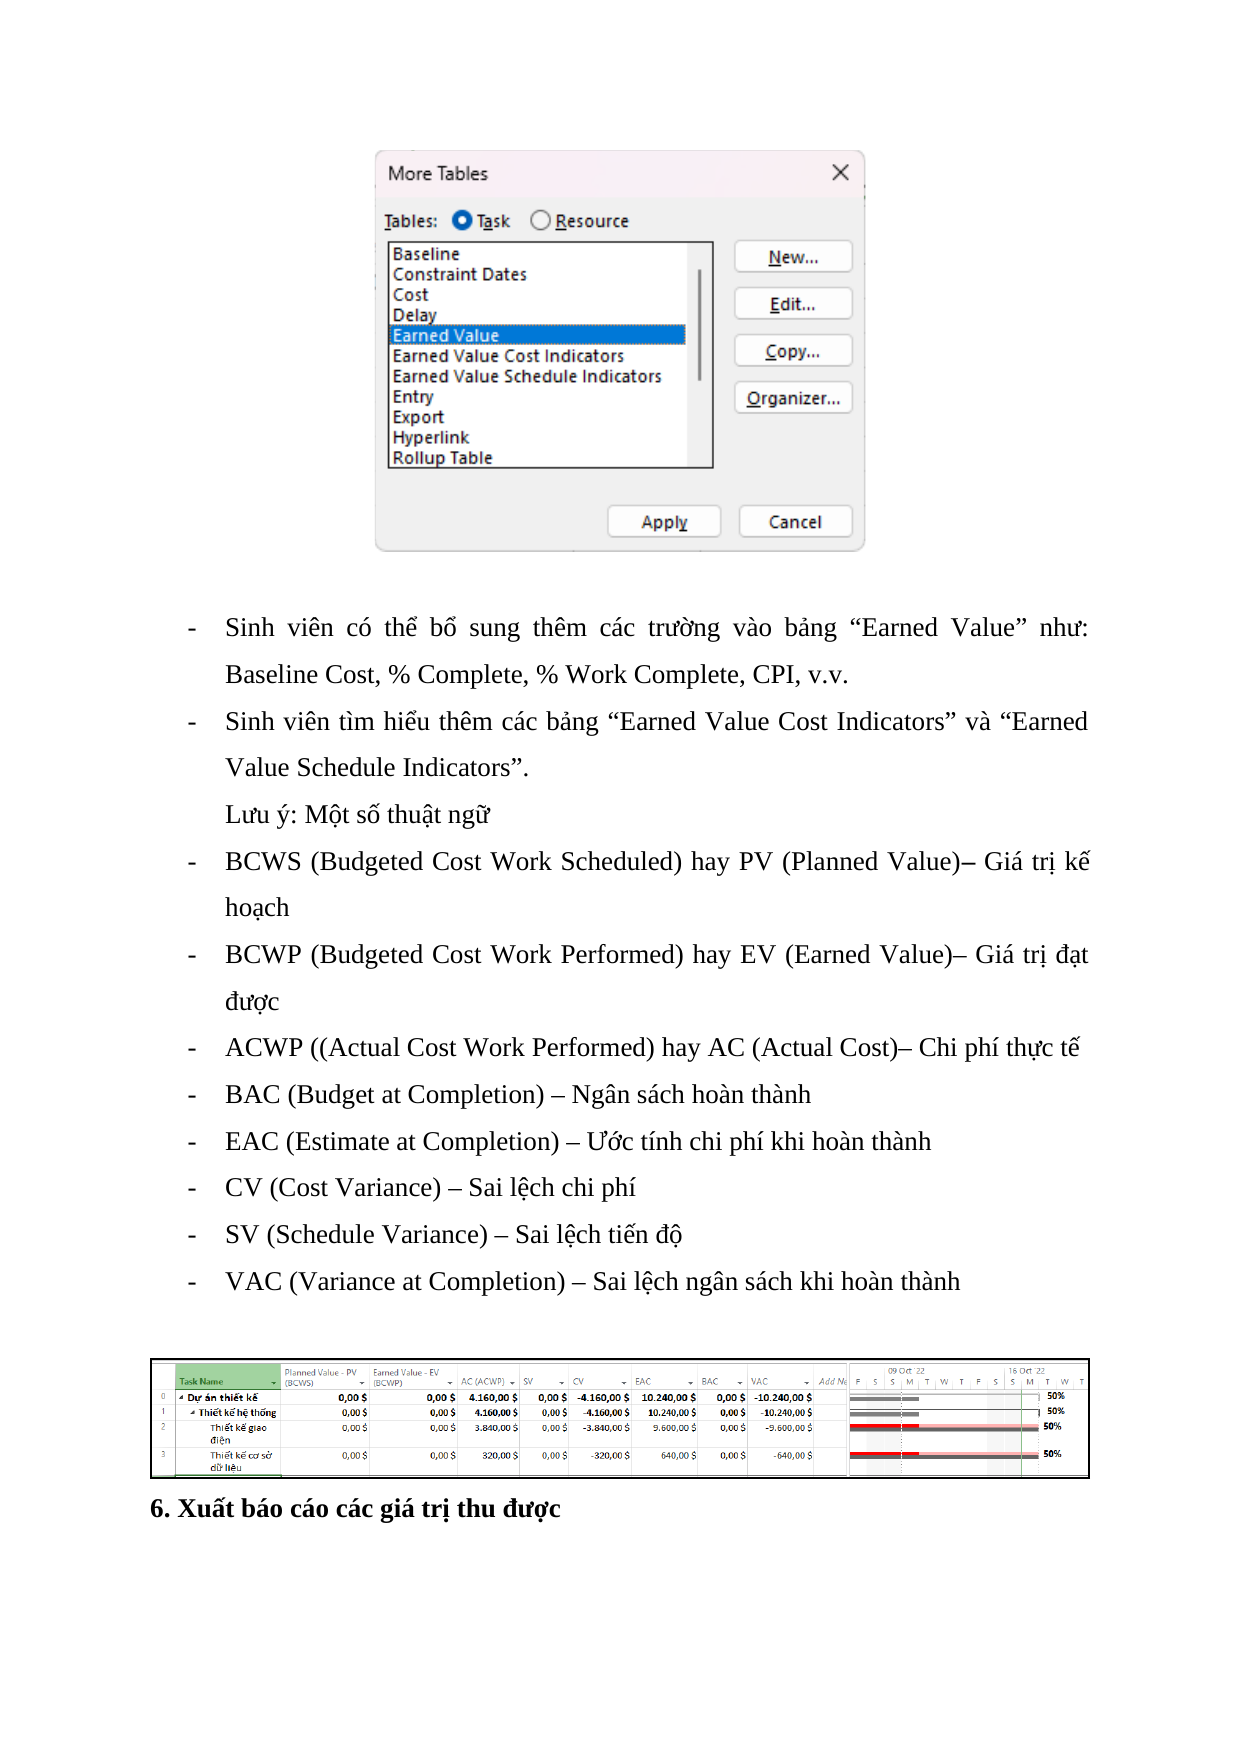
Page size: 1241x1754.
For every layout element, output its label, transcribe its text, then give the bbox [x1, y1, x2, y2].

list Sinh viên có thể bổ sung thêm các trường vào bảng “Earned Value” như: Baseline Cost, % Complete, % Work Complete, CPI, v.v. [187, 611, 1090, 689]
list Sinh viên tìm hiểu thêm các bảng “Earned Value Cost Indicators” và “Earned Value Schedule Indicators”. [187, 705, 1090, 782]
list BCWS (Budgeted Cost Work Scheduled) hay PV (Planned Value)– Giá trị kế hoạch [187, 845, 1090, 922]
picture [152, 1360, 1088, 1477]
text Lưu ý: Một số thuật ngữ [150, 798, 1090, 829]
picture [374, 150, 866, 552]
list BAC (Budget at Completion) – Ngân sách hoàn thành [187, 1078, 1090, 1109]
list SV (Schedule Variance) – Sai lệch tiến độ [187, 1218, 1090, 1249]
text 6. Xuất báo cáo các giá trị thu được [150, 1492, 1090, 1523]
list VAC (Variance at Completion) – Sai lệch ngân sách khi hoàn thành [187, 1265, 1090, 1296]
list CV (Cost Variance) – Sai lệch chi phí [187, 1171, 1090, 1202]
list ACWP ((Actual Cost Work Performed) hay AC (Actual Cost)– Chi phí thực tế [187, 1031, 1090, 1062]
list EAC (Estimate at Completion) – Ước tính chi phí khi hoàn thành [187, 1125, 1090, 1156]
list BCWP (Budgeted Cost Work Performed) hay EV (Earned Value)– Giá trị đạt được [187, 938, 1090, 1016]
